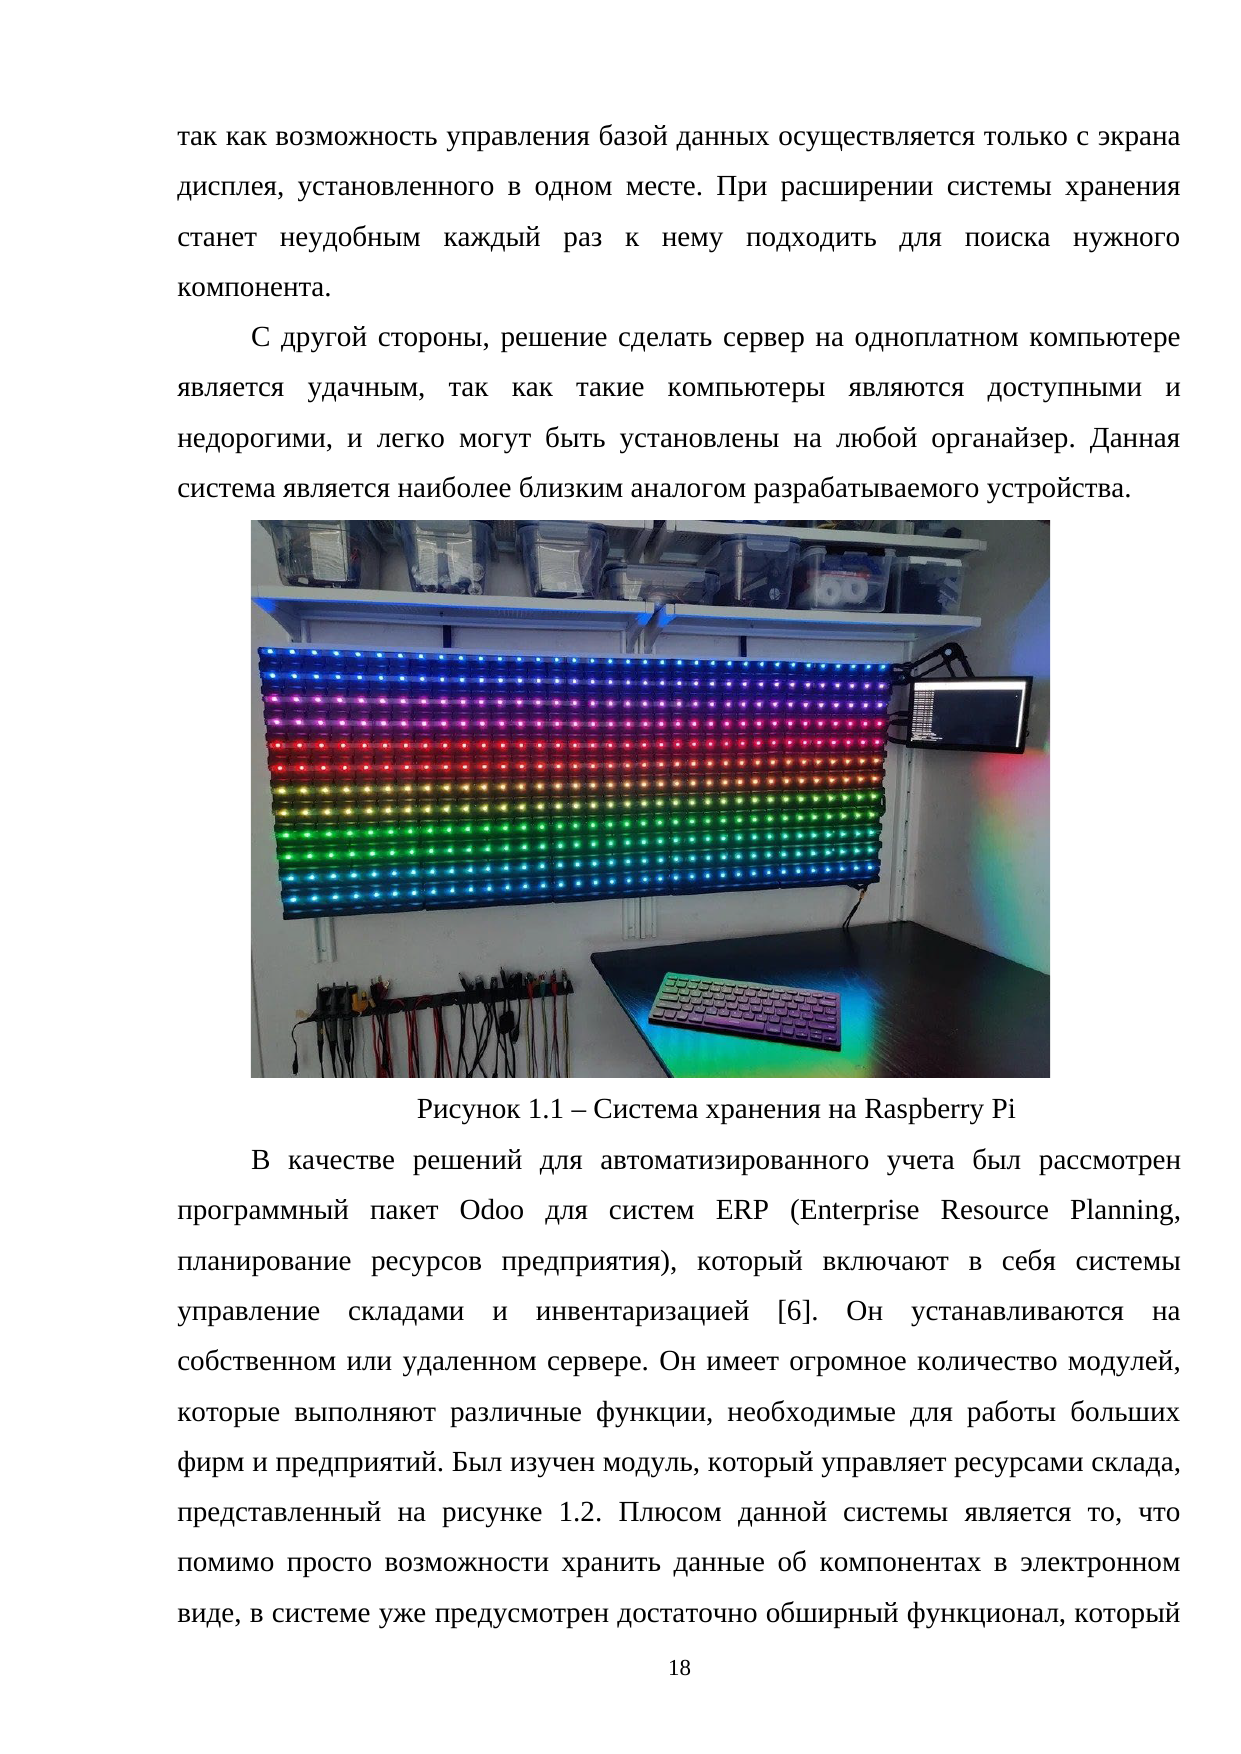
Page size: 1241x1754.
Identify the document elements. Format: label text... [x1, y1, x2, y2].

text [177, 118, 1182, 302]
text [177, 1142, 1182, 1628]
text С другой стороны, решение сделать сервер на одноплатном компьютере является удачным, так как такие компьютеры являются доступными и недорогими, и легко могут быть установлены на любой органайзер. Данная система является наиболее близким аналогом разрабатываемого устройства. [177, 319, 1182, 504]
text Рисунок 1.1 – Система хранения на Raspberry Pi [177, 1091, 1182, 1125]
